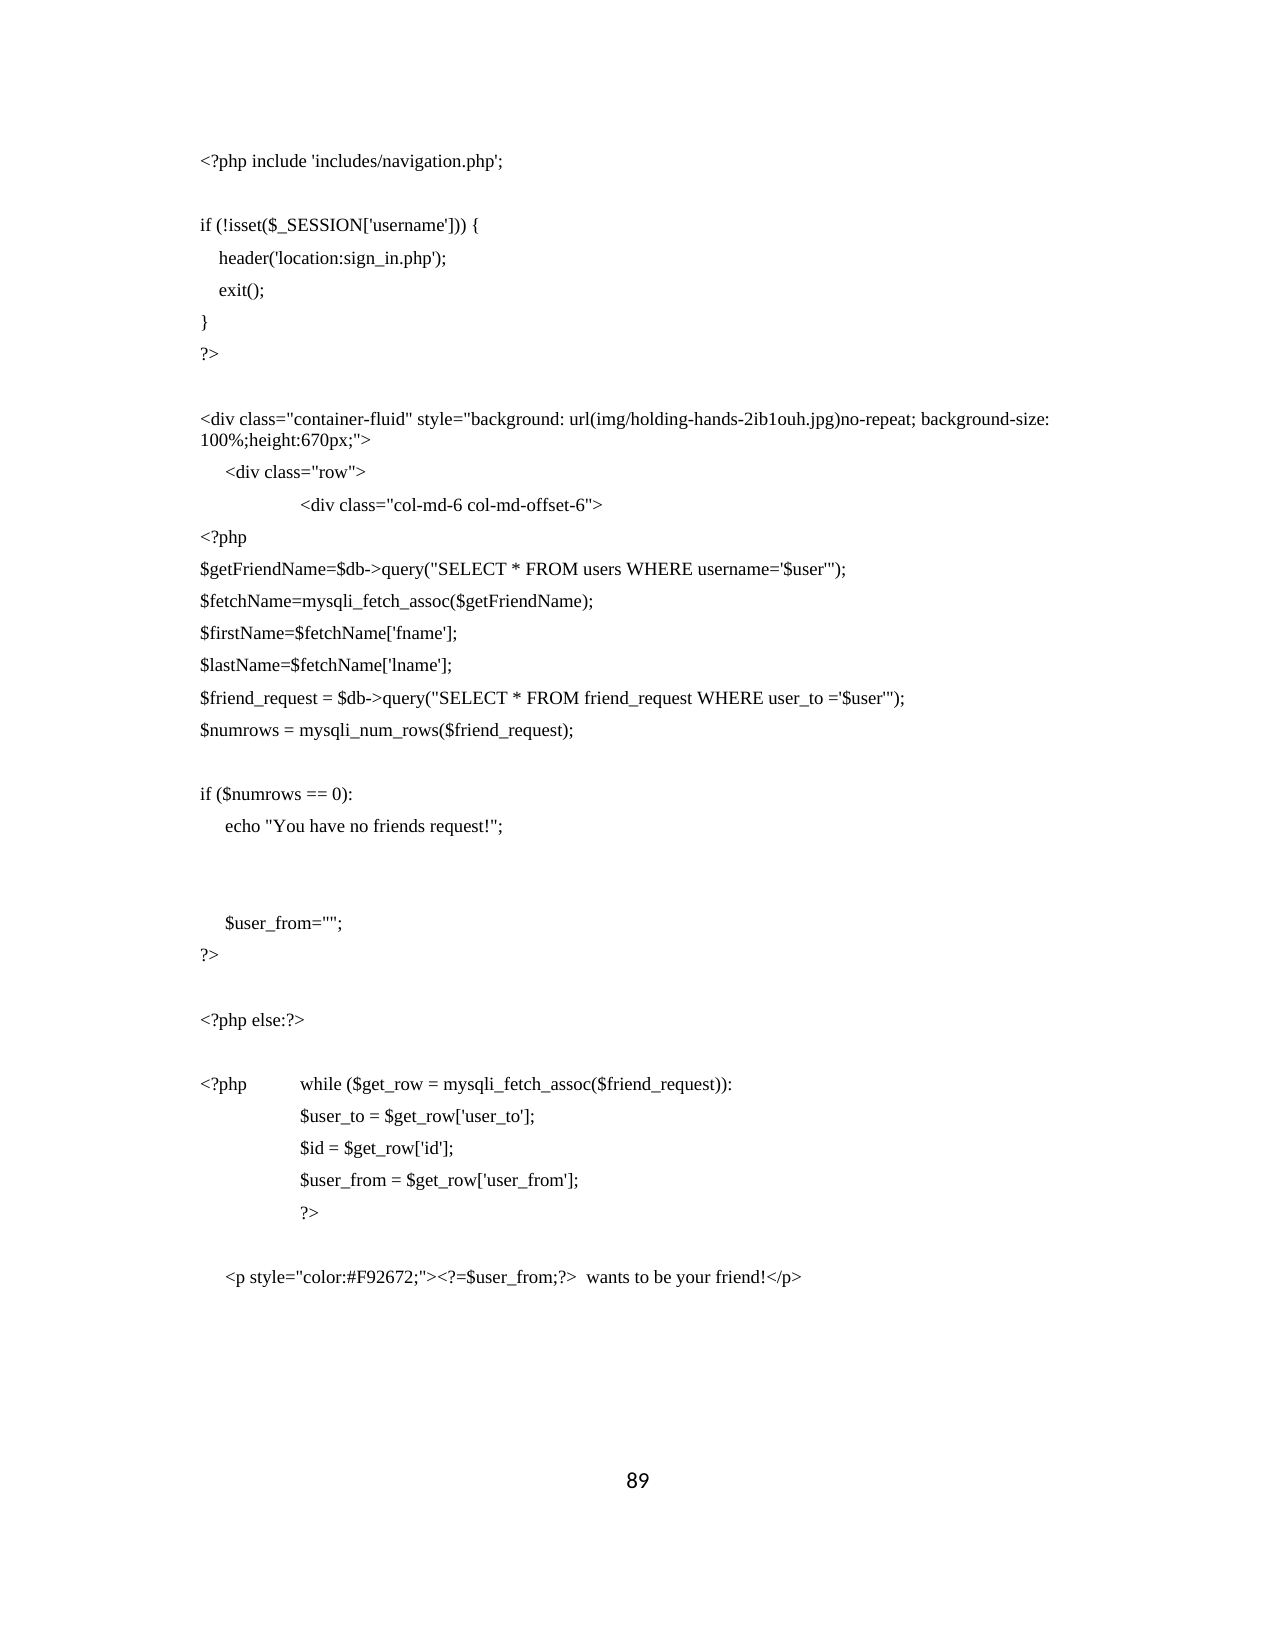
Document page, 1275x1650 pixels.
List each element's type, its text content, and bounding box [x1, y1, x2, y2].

text $numrows = mysqli_num_rows($friend_request); [200, 719, 1125, 740]
text <?php while ($get_row = mysqli_fetch_assoc($friend_request)): [200, 1073, 1125, 1094]
text } [200, 311, 1125, 332]
text <p style="color:#F92672;"><?=$user_from;?> wants to be your friend!</p> [200, 1266, 1125, 1287]
text <div class="container-fluid" style="background: url(img/holding-hands-2ib1ouh.jpg)no-repeat; background-size: 100%;height:670px;"> [200, 407, 1125, 451]
text <?php include 'includes/navigation.php'; [200, 150, 1125, 172]
text if ($numrows == 0): [200, 783, 1125, 805]
text <?php [200, 526, 1125, 547]
text $firstName=$fetchName['fname']; [200, 622, 1125, 644]
text if (!isset($_SESSION['username'])) { [200, 214, 1125, 236]
text <div class="col-md-6 col-md-offset-6"> [200, 493, 1125, 515]
text $user_from=""; [200, 912, 1125, 933]
text $user_from = $get_row['user_from']; [200, 1169, 1125, 1191]
text $fetchName=mysqli_fetch_assoc($getFriendName); [200, 590, 1125, 612]
text ?> [200, 343, 1125, 365]
text $getFriendName=$db->query("SELECT * FROM users WHERE username='$user'"); [200, 558, 1125, 579]
text echo "You have no friends request!"; [200, 815, 1125, 837]
text ?> [200, 1202, 1125, 1223]
text ?> [200, 944, 1125, 966]
text header('location:sign_in.php'); [200, 247, 1125, 268]
text exit(); [200, 279, 1125, 300]
text <?php else:?> [200, 1008, 1125, 1030]
text <div class="row"> [200, 461, 1125, 483]
text $id = $get_row['id']; [200, 1137, 1125, 1159]
text $friend_request = $db->query("SELECT * FROM friend_request WHERE user_to ='$user'"); [200, 687, 1125, 708]
text $user_to = $get_row['user_to']; [200, 1105, 1125, 1127]
text $lastName=$fetchName['lname']; [200, 654, 1125, 676]
